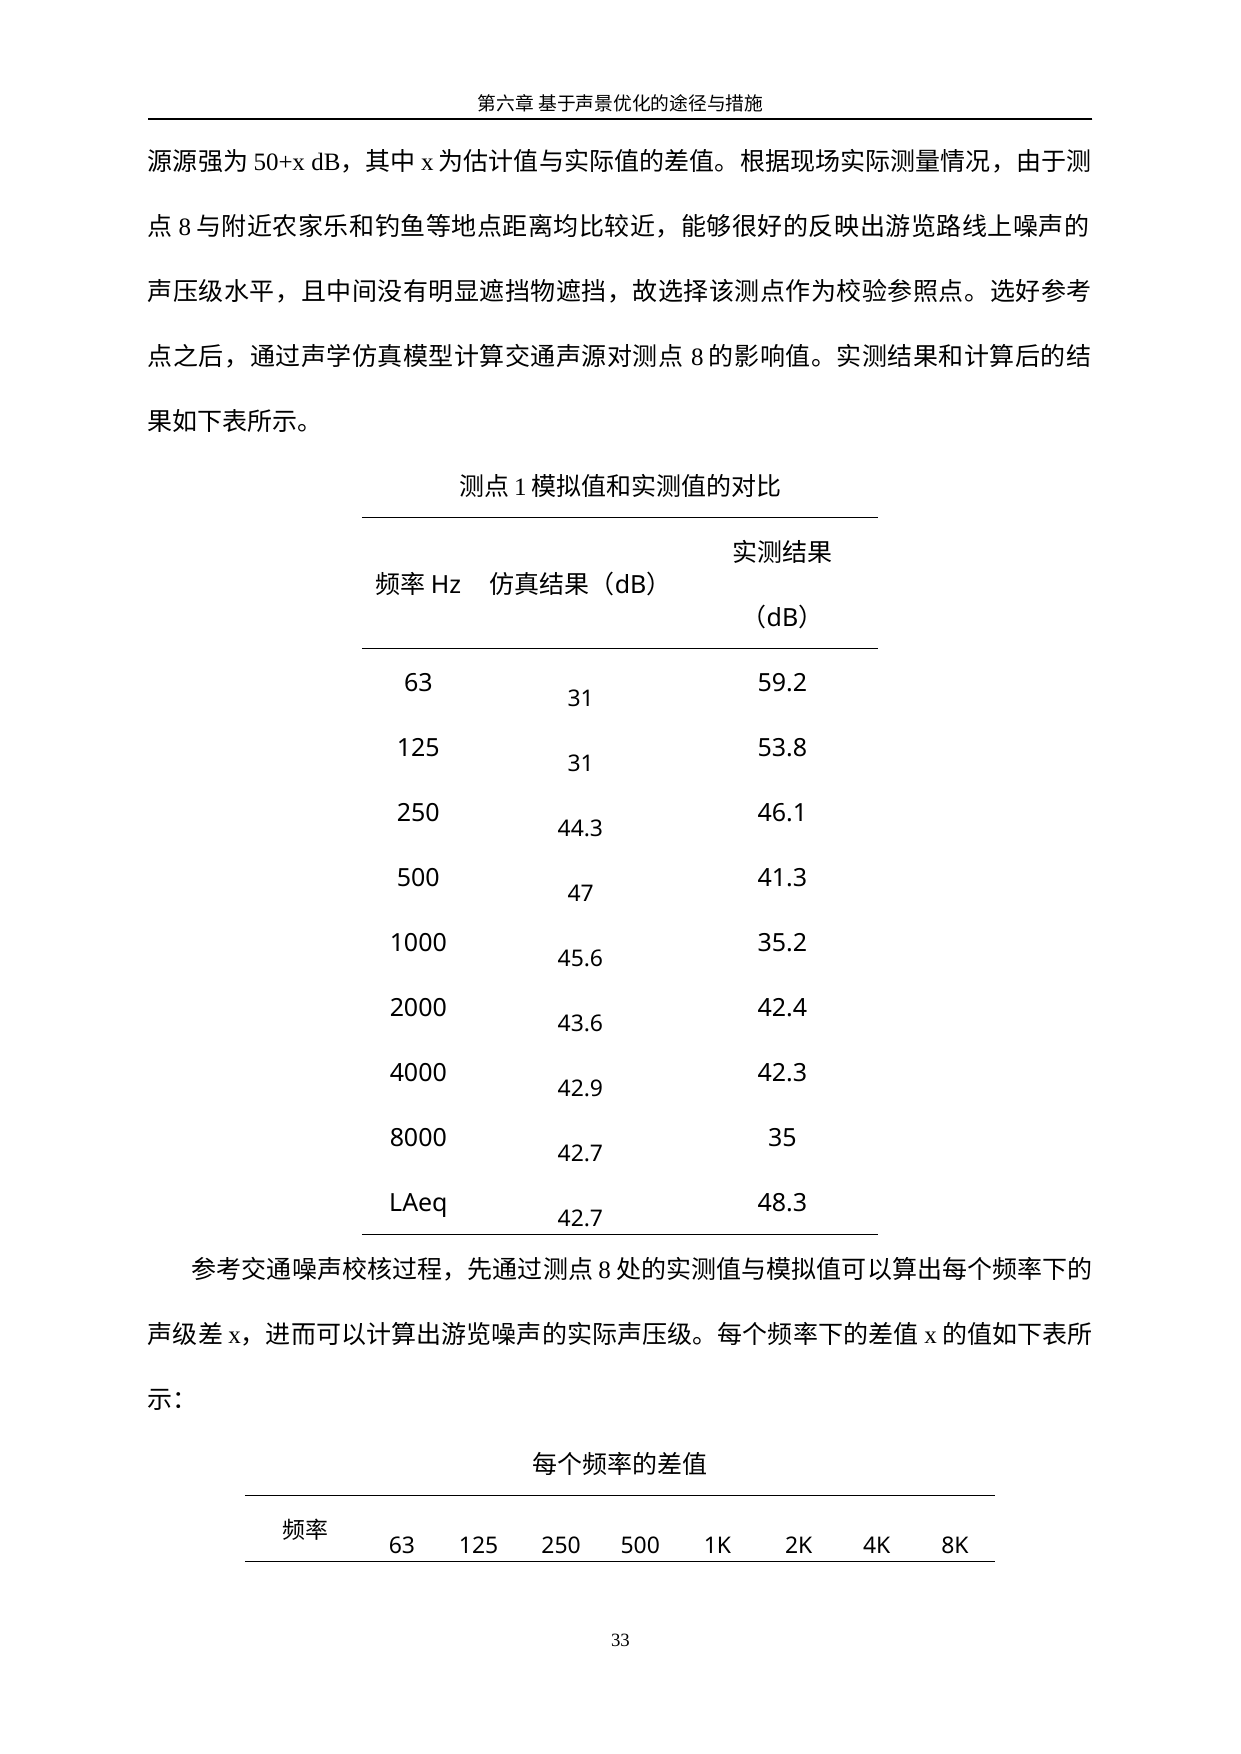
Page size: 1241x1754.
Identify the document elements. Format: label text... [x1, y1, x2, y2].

table_cell 8000 [362, 1104, 474, 1169]
table_cell 35 [686, 1104, 878, 1169]
table_cell 47 [474, 844, 686, 909]
table_cell 45.6 [474, 909, 686, 974]
table_cell 48.3 [686, 1169, 878, 1234]
text 测点1模拟值和实测值的对比 [148, 452, 1092, 517]
table_cell LAeq [362, 1169, 474, 1234]
table_header 4K [839, 1496, 914, 1561]
table_cell 59.2 [686, 649, 878, 714]
table_cell 35.2 [686, 909, 878, 974]
table_cell 63 [362, 649, 474, 714]
table_cell 42.9 [474, 1039, 686, 1104]
table_cell 42.3 [686, 1039, 878, 1104]
table_header 125 [439, 1496, 518, 1561]
table_header 频率Hz [362, 518, 474, 648]
table_cell 53.8 [686, 714, 878, 779]
table_cell 4000 [362, 1039, 474, 1104]
text 参考交通噪声校核过程，先通过测点8处的实测值与模拟值可以算出每个频率下的声级差x，进而可以计算出游览噪声的实际声压级。每个频率下的差值x的值如下表所示： [148, 1235, 1092, 1430]
table_cell 43.6 [474, 974, 686, 1039]
table_header 2K [758, 1496, 839, 1561]
table_cell 42.7 [474, 1104, 686, 1169]
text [148, 127, 1092, 452]
text 每个频率的差值 [148, 1430, 1092, 1495]
table_header 1K [677, 1496, 758, 1561]
table_cell 500 [362, 844, 474, 909]
table_header 8K [914, 1496, 995, 1561]
table_cell 2000 [362, 974, 474, 1039]
table_cell 31 [474, 714, 686, 779]
table_header 250 [518, 1496, 603, 1561]
table_header 频率 [245, 1496, 364, 1561]
table_cell 42.7 [474, 1169, 686, 1234]
table_cell 125 [362, 714, 474, 779]
table_cell 31 [474, 649, 686, 714]
table_header 63 [365, 1496, 438, 1561]
table_cell 44.3 [474, 779, 686, 844]
table_cell 46.1 [686, 779, 878, 844]
table_cell 42.4 [686, 974, 878, 1039]
table_header 实测结果（dB） [686, 518, 878, 648]
table_cell 41.3 [686, 844, 878, 909]
table_cell 1000 [362, 909, 474, 974]
table_header 仿真结果（dB） [474, 518, 686, 648]
table_cell 250 [362, 779, 474, 844]
table_header 500 [604, 1496, 677, 1561]
